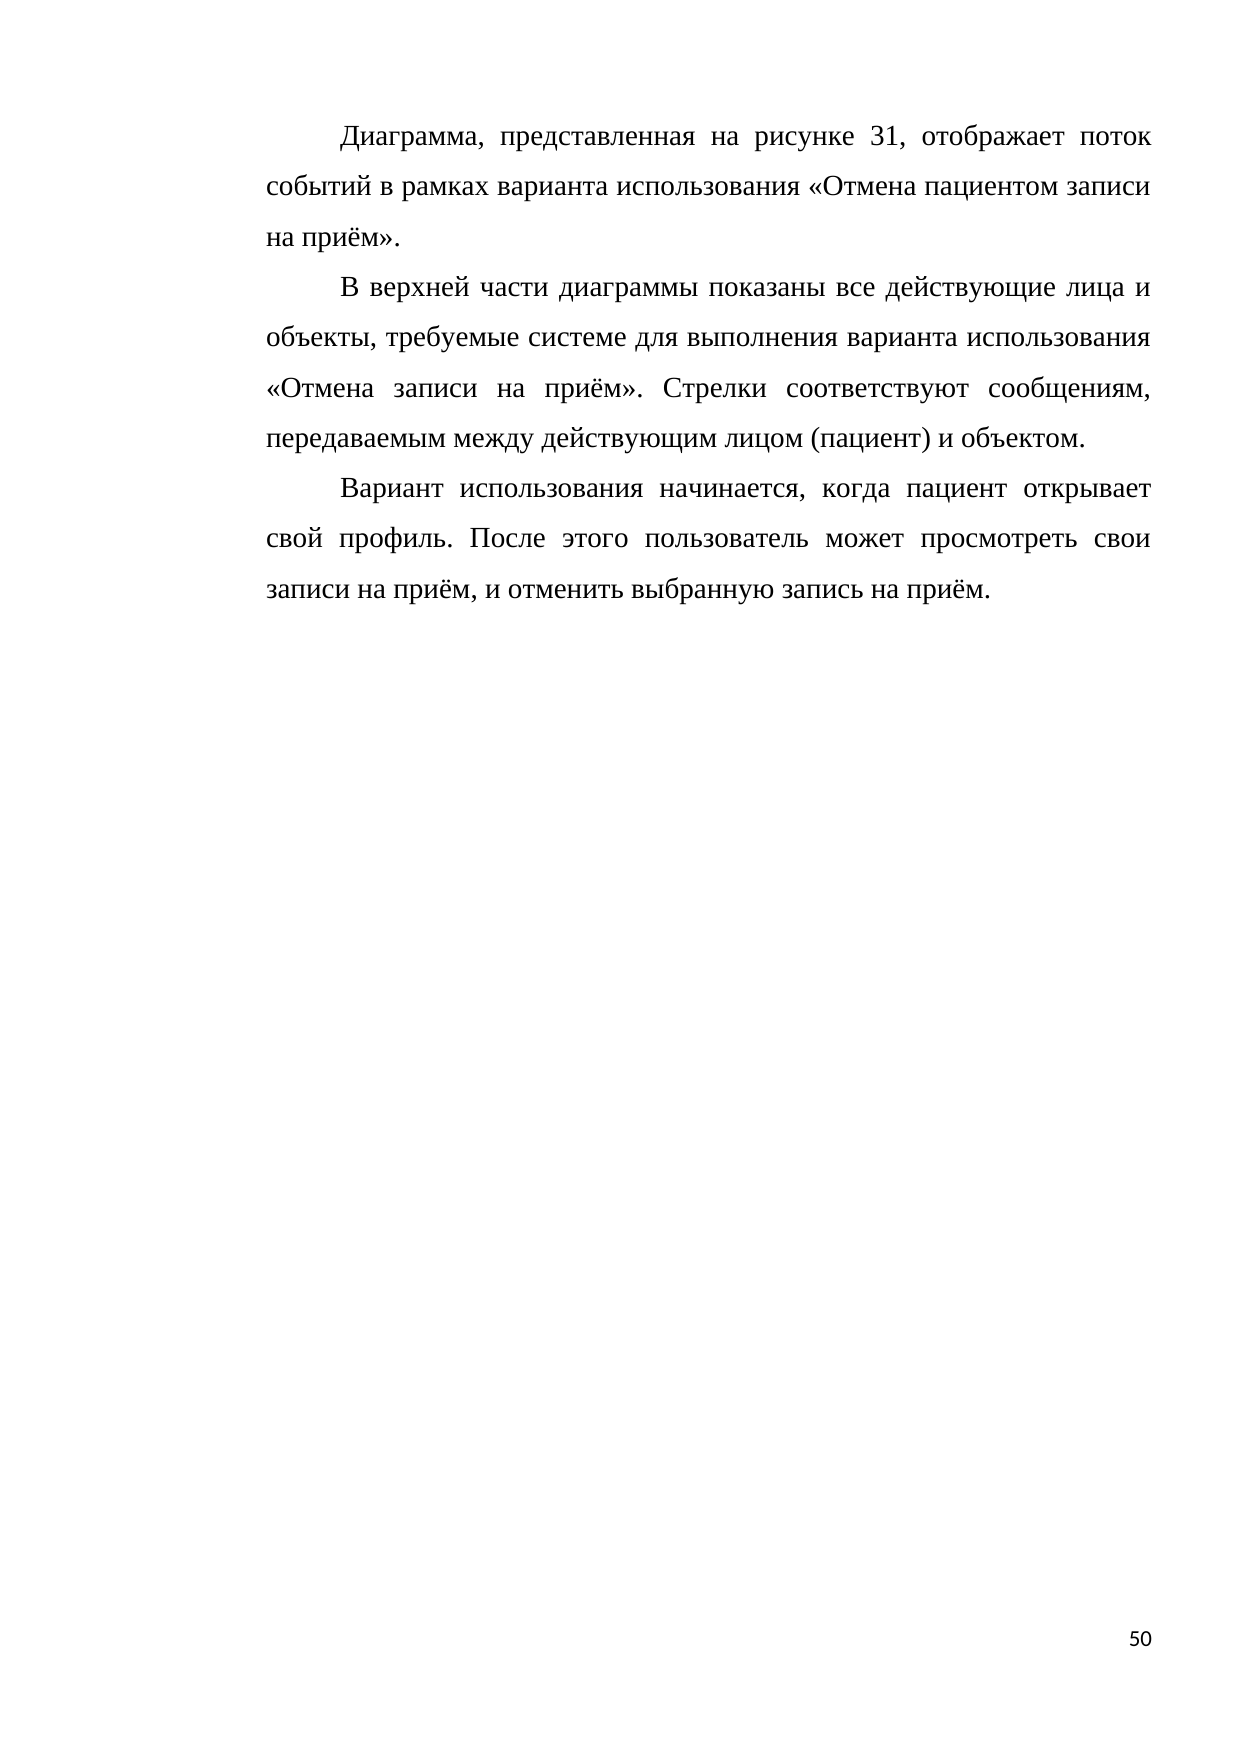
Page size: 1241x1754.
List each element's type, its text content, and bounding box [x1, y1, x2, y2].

text Вариант использования начинается, когда пациент открывает свой профиль. После этого пользователь может просмотреть свои записи на приём, и отменить выбранную запись на приём. [266, 470, 1152, 604]
text Диаграмма, представленная на рисунке 31, отображает поток событий в рамках варианта использования «Отмена пациентом записи на приём». [266, 118, 1152, 252]
text В верхней части диаграммы показаны все действующие лица и объекты, требуемые системе для выполнения варианта использования «Отмена записи на приём». Стрелки соответствуют сообщениям, передаваемым между действующим лицом (пациент) и объектом. [266, 269, 1152, 453]
